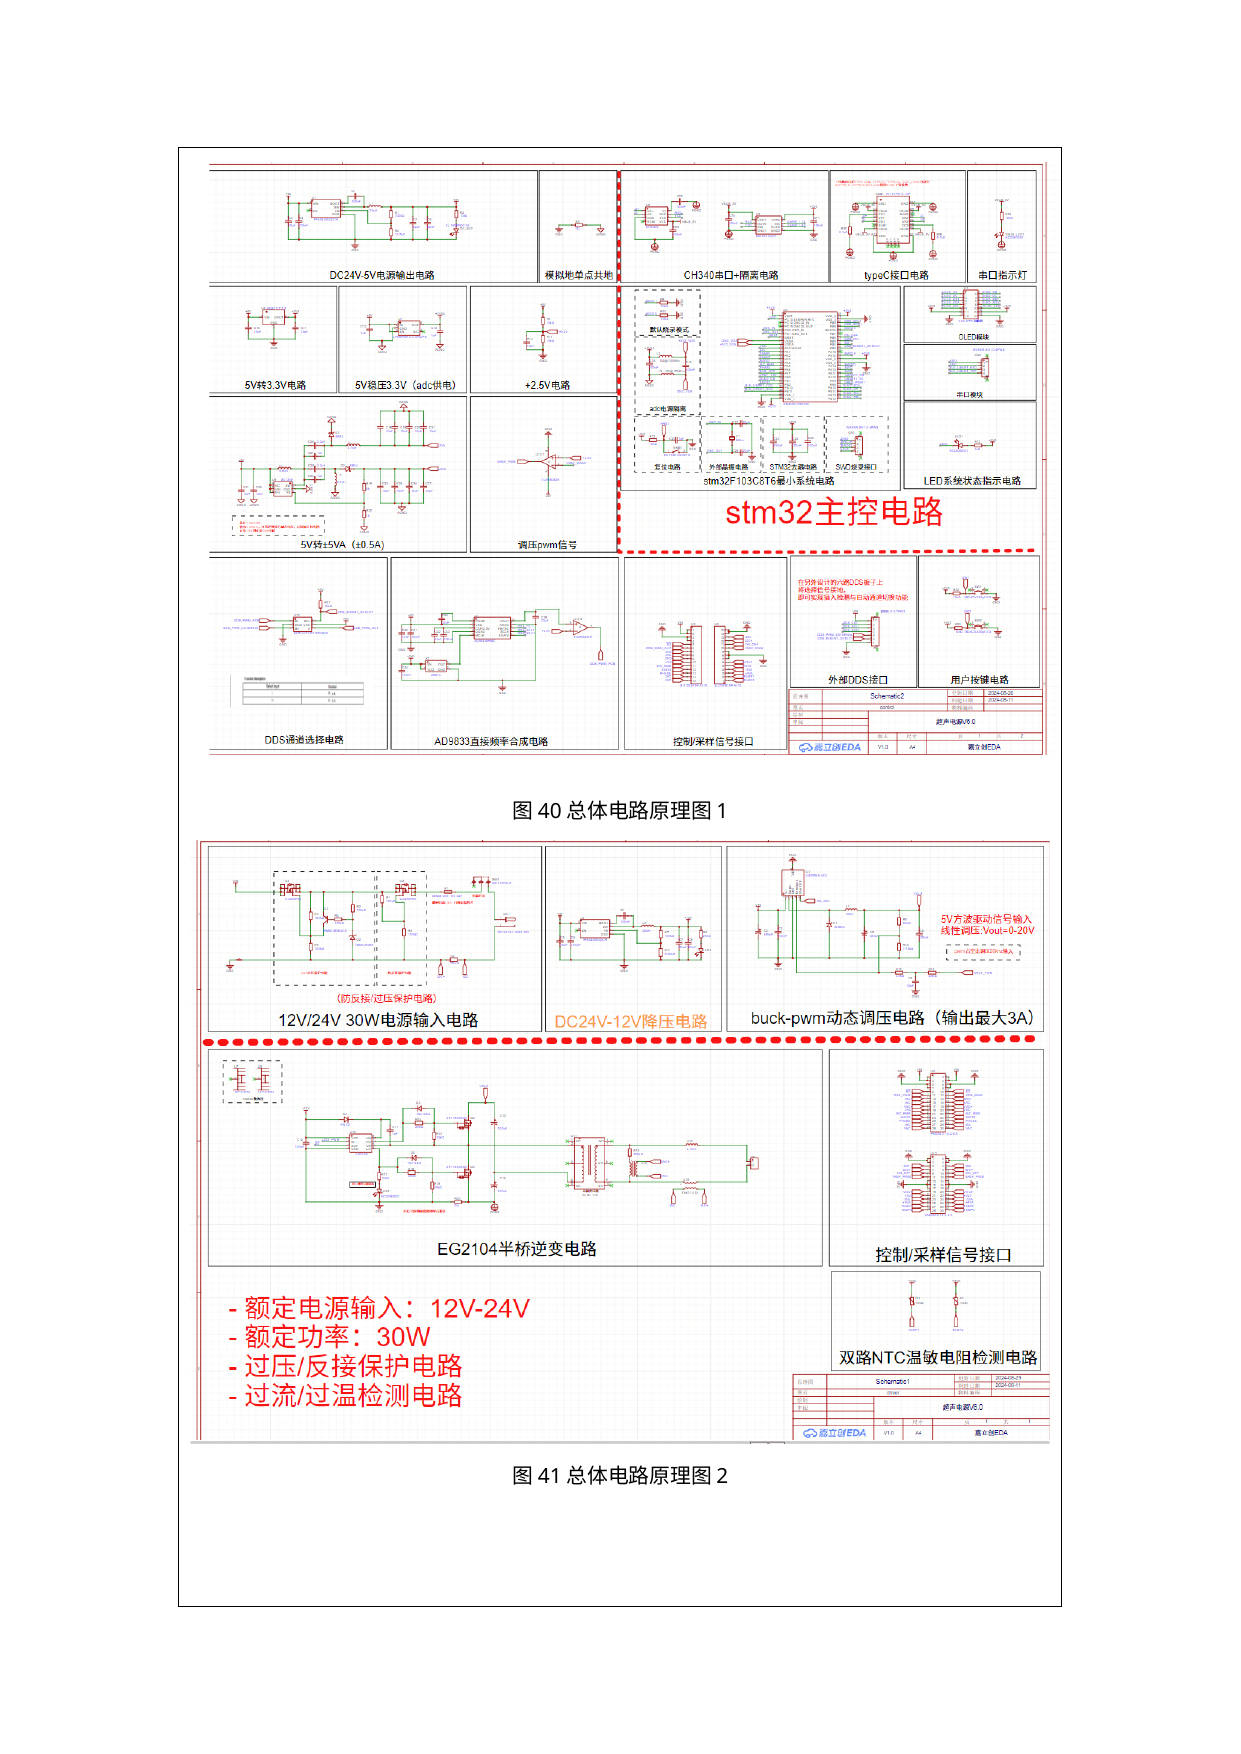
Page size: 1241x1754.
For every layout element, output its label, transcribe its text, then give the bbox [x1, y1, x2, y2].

picture [209, 162, 1060, 755]
text 图 40 总体电路原理图1 [209, 793, 1031, 825]
text 图 41 总体电路原理图2 [187, 1458, 1053, 1490]
picture [190, 840, 1050, 1444]
